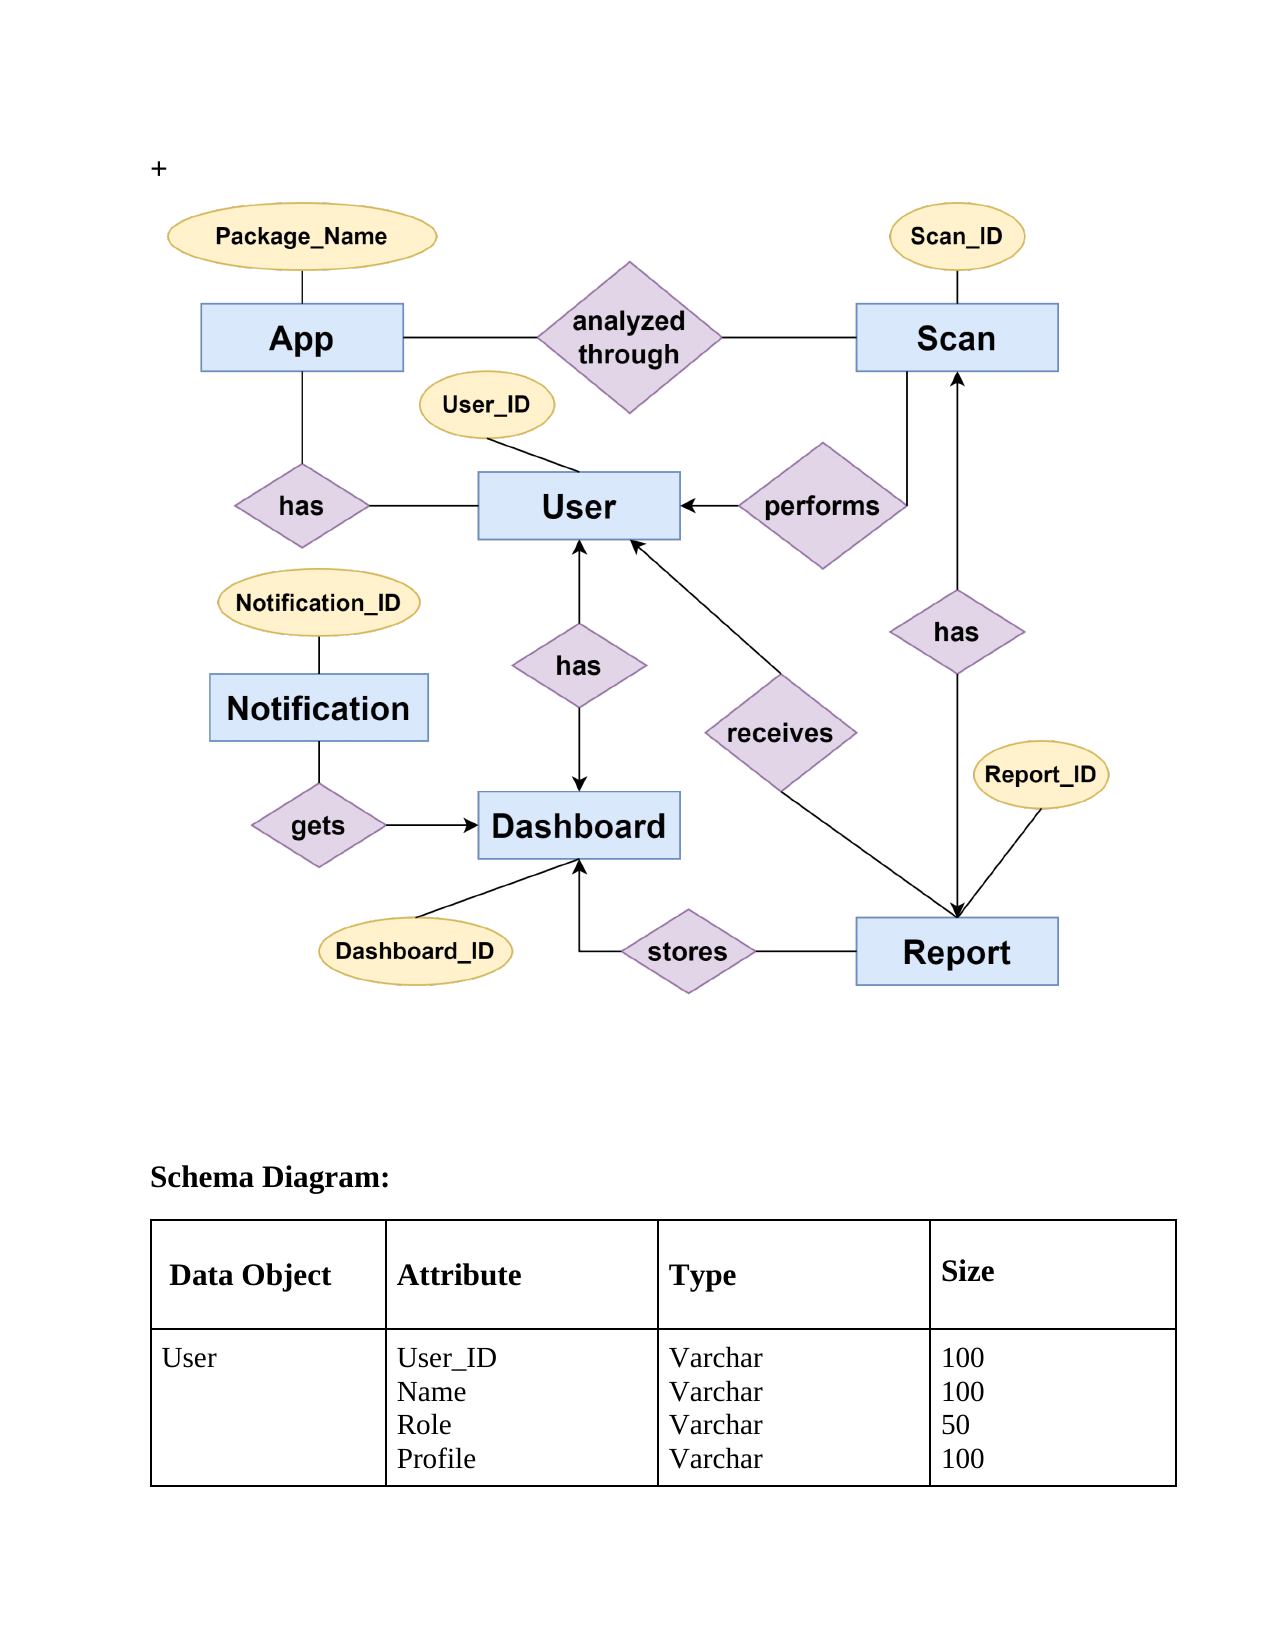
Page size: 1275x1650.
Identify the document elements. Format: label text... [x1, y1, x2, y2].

table_cell Varchar Varchar Varchar Varchar [659, 1330, 929, 1485]
table_header Attribute [387, 1221, 657, 1328]
text Schema Diagram: [150, 1158, 1125, 1194]
text + [150, 150, 1125, 186]
table_header Size [931, 1221, 1175, 1328]
table_cell 100 100 50 100 [931, 1330, 1175, 1485]
table_cell User_ID Name Role Profile [387, 1330, 657, 1485]
table_header Data Object [152, 1221, 385, 1328]
table_cell User [152, 1330, 385, 1485]
picture [150, 186, 1125, 1011]
table_header Type [659, 1221, 929, 1328]
